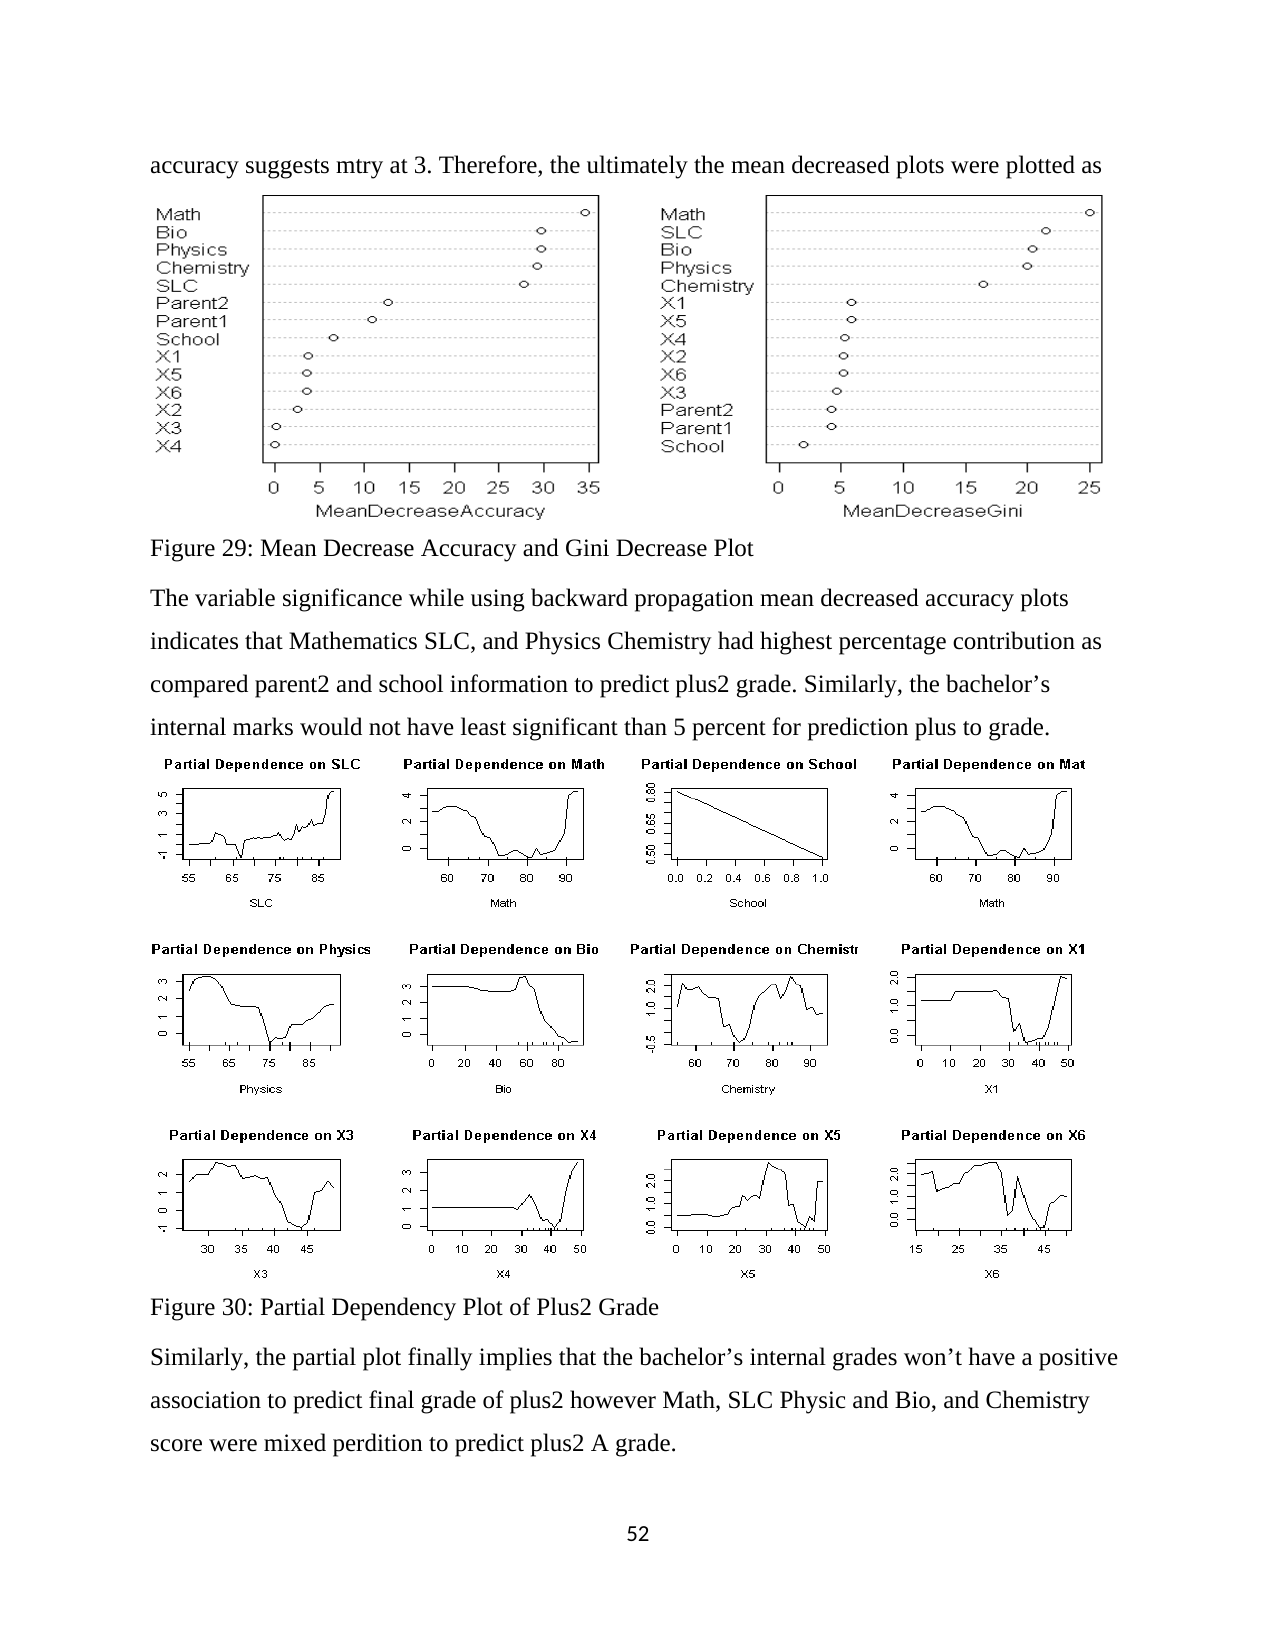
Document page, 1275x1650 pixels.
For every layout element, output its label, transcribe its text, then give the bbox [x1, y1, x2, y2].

text Similarly, the partial plot finally implies that the bachelor’s internal grades won’t have a positive association to predict final grade of plus2 however Math, SLC Physic and Bio, and Chemistry score were mixed perdition to predict plus2 A grade. [150, 1342, 1125, 1457]
picture [150, 755, 1086, 1281]
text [150, 150, 1125, 522]
text The variable significance while using backward propagation mean decreased accuracy plots indicates that Mathematics SLC, and Physics Chemistry had highest percentage contribution as compared parent2 and school information to predict plus2 grade. Similarly, the bachelor’s internal marks would not have least significant than 5 percent for prediction plus to grade. [150, 583, 1125, 741]
text Figure 30: Partial Dependency Plot of Plus2 Grade [150, 1292, 1125, 1321]
picture [150, 190, 1107, 522]
text Figure 29: Mean Decrease Accuracy and Gini Decrease Plot [150, 533, 1125, 562]
